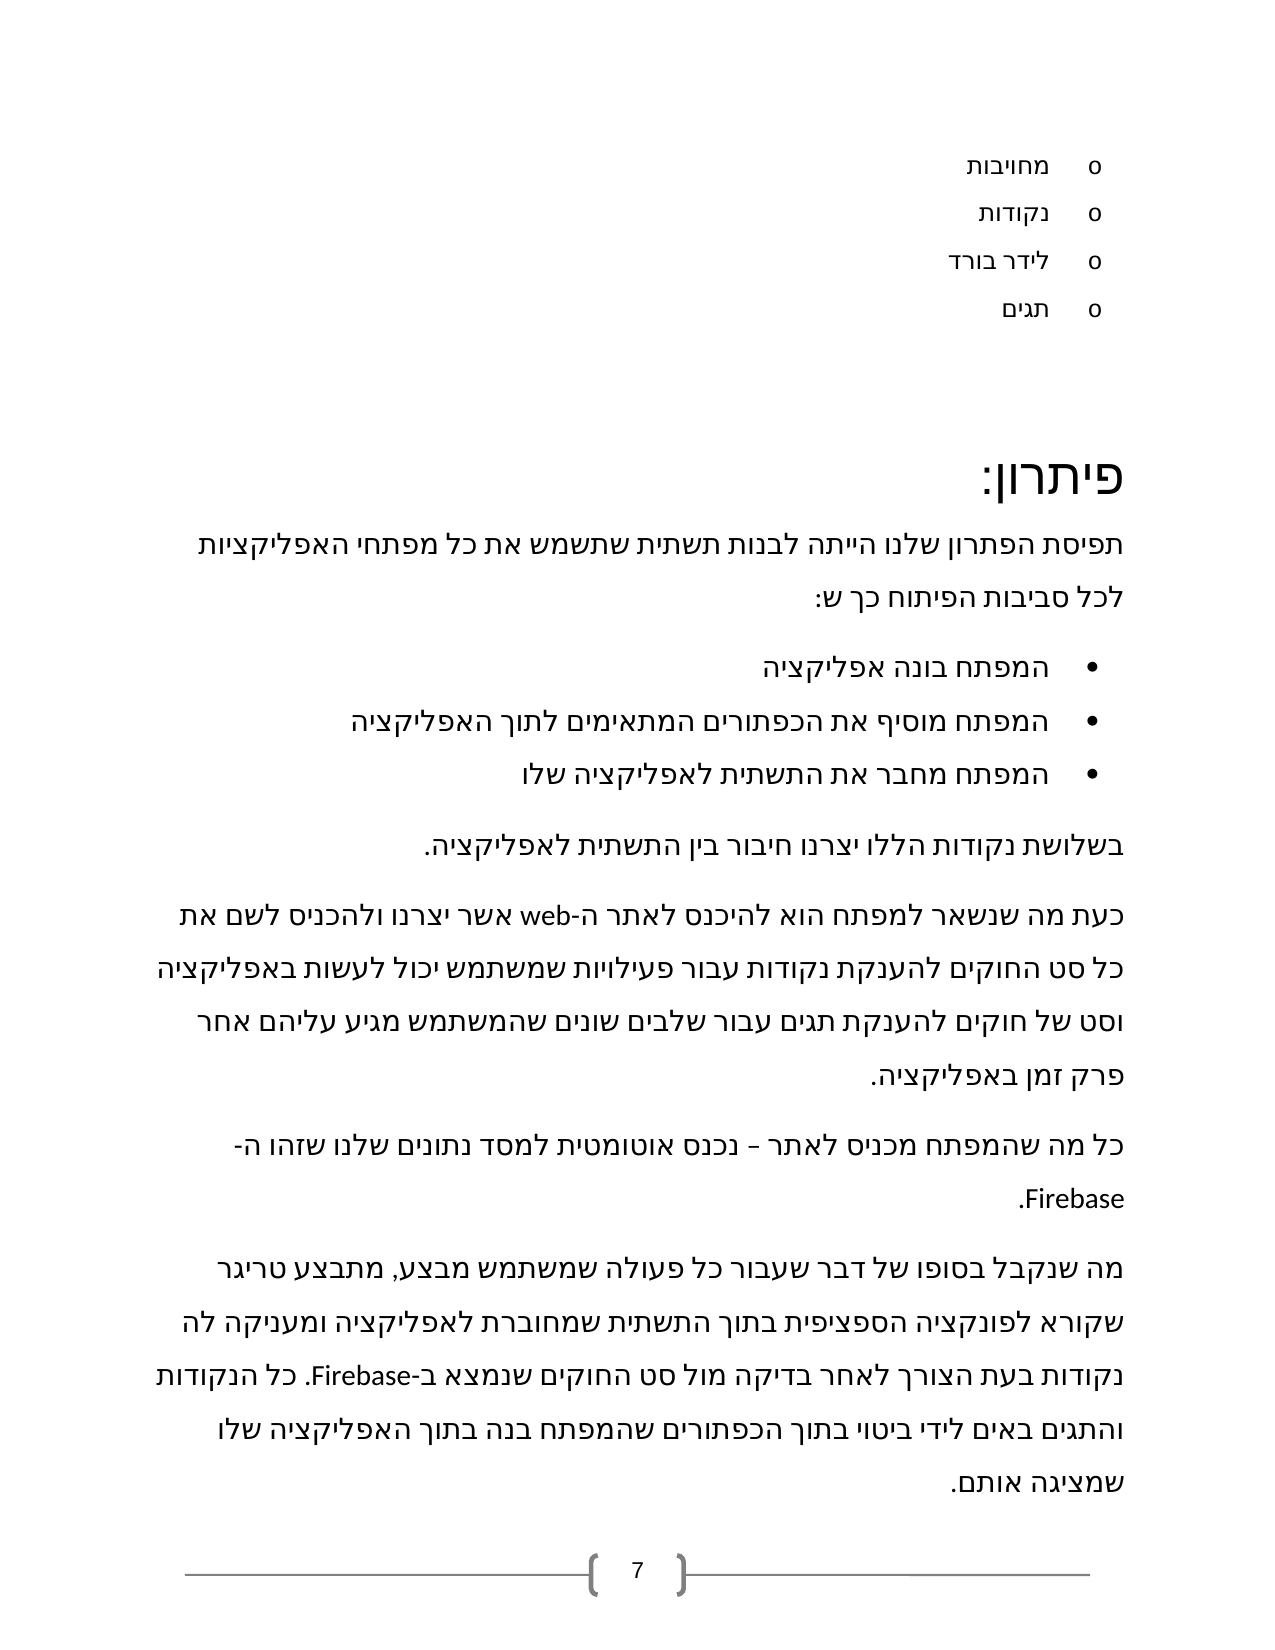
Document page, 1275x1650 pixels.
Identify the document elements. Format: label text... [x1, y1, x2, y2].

list לידר בורד [150, 245, 1087, 277]
list המפתח בונה אפליקציה [150, 649, 1087, 685]
text תפיסת הפתרון שלנו הייתה לבנות תשתית שתשמש את כל מפתחי האפליקציות לכל סביבות הפיתוח כך ש: [150, 526, 1125, 615]
list המפתח מחבר את התשתית לאפליקציה שלו [150, 756, 1087, 792]
text מה שנקבל בסופו של דבר שעבור כל פעולה שמשתמש מבצע, מתבצע טריגר שקורא לפונקציה הספציפית בתוך התשתית שמחוברת לאפליקציה ומעניקה לה נקודות בעת הצורך לאחר בדיקה מול סט החוקים שנמצא ב-Firebase. כל הנקודות והתגים באים לידי ביטוי בתוך הכפתורים שהמפתח בנה בתוך האפליקציה שלו שמציגה אותם. [150, 1251, 1125, 1500]
list המפתח מוסיף את הכפתורים המתאימים לתוך האפליקציה [150, 703, 1087, 739]
text בשלושת נקודות הללו יצרנו חיבור בין התשתית לאפליקציה. [150, 827, 1125, 862]
list נקודות [150, 198, 1087, 229]
text פיתרון: [150, 447, 1125, 505]
list תגים [150, 293, 1087, 324]
list מחויבות [150, 150, 1087, 182]
text כל מה שהמפתח מכניס לאתר – נכנס אוטומטית למסד נתונים שלנו שזהו ה-Firebase. [150, 1127, 1125, 1216]
text כעת מה שנשאר למפתח הוא להיכנס לאתר ה-web אשר יצרנו ולהכניס לשם את כל סט החוקים להענקת נקודות עבור פעילויות שמשתמש יכול לעשות באפליקציה וסט של חוקים להענקת תגים עבור שלבים שונים שהמשתמש מגיע עליהם אחר פרק זמן באפליקציה. [150, 897, 1125, 1093]
